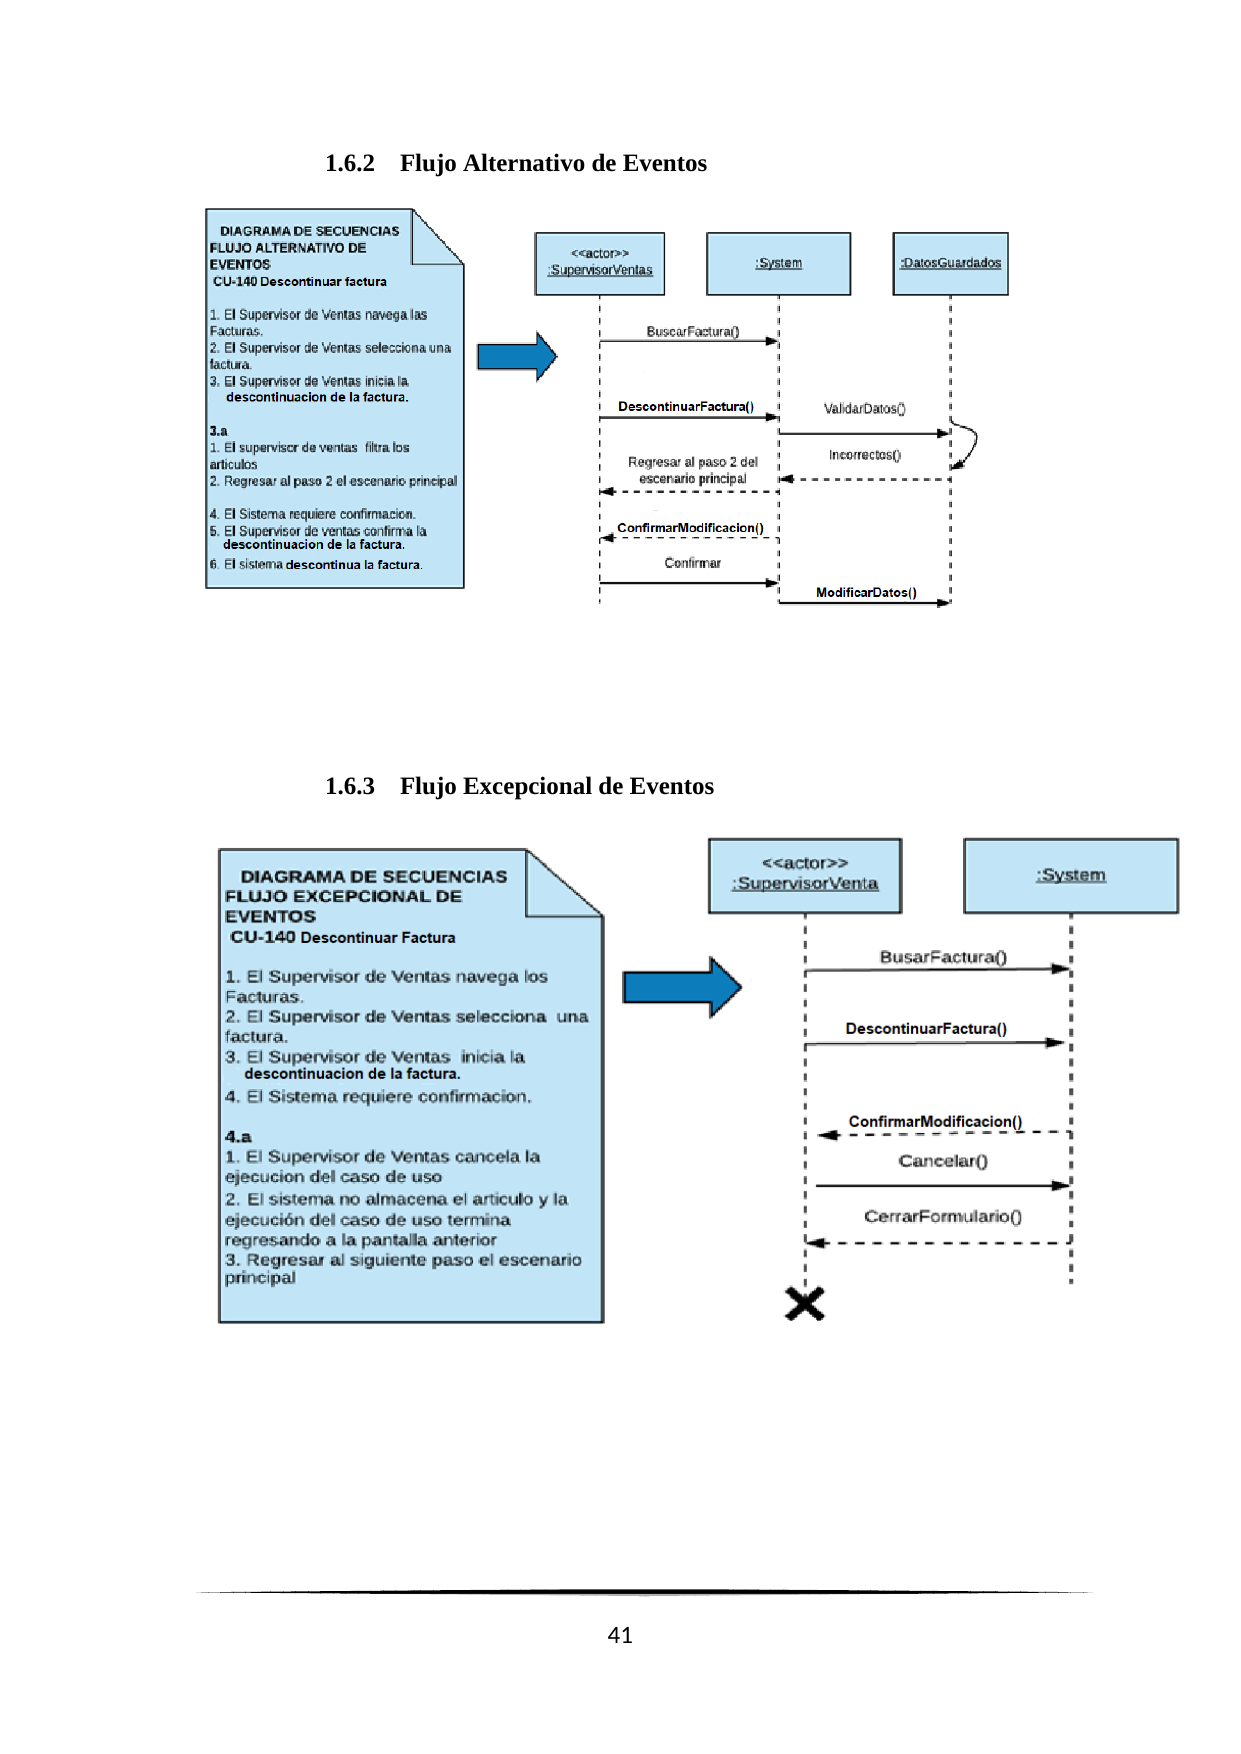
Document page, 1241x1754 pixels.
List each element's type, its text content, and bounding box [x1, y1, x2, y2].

picture [177, 178, 1167, 736]
picture [177, 802, 1241, 1464]
picture [195, 1588, 1093, 1597]
list Flujo Excepcional de Eventos [325, 771, 1013, 800]
list Flujo Alternativo de Eventos [325, 148, 1013, 176]
